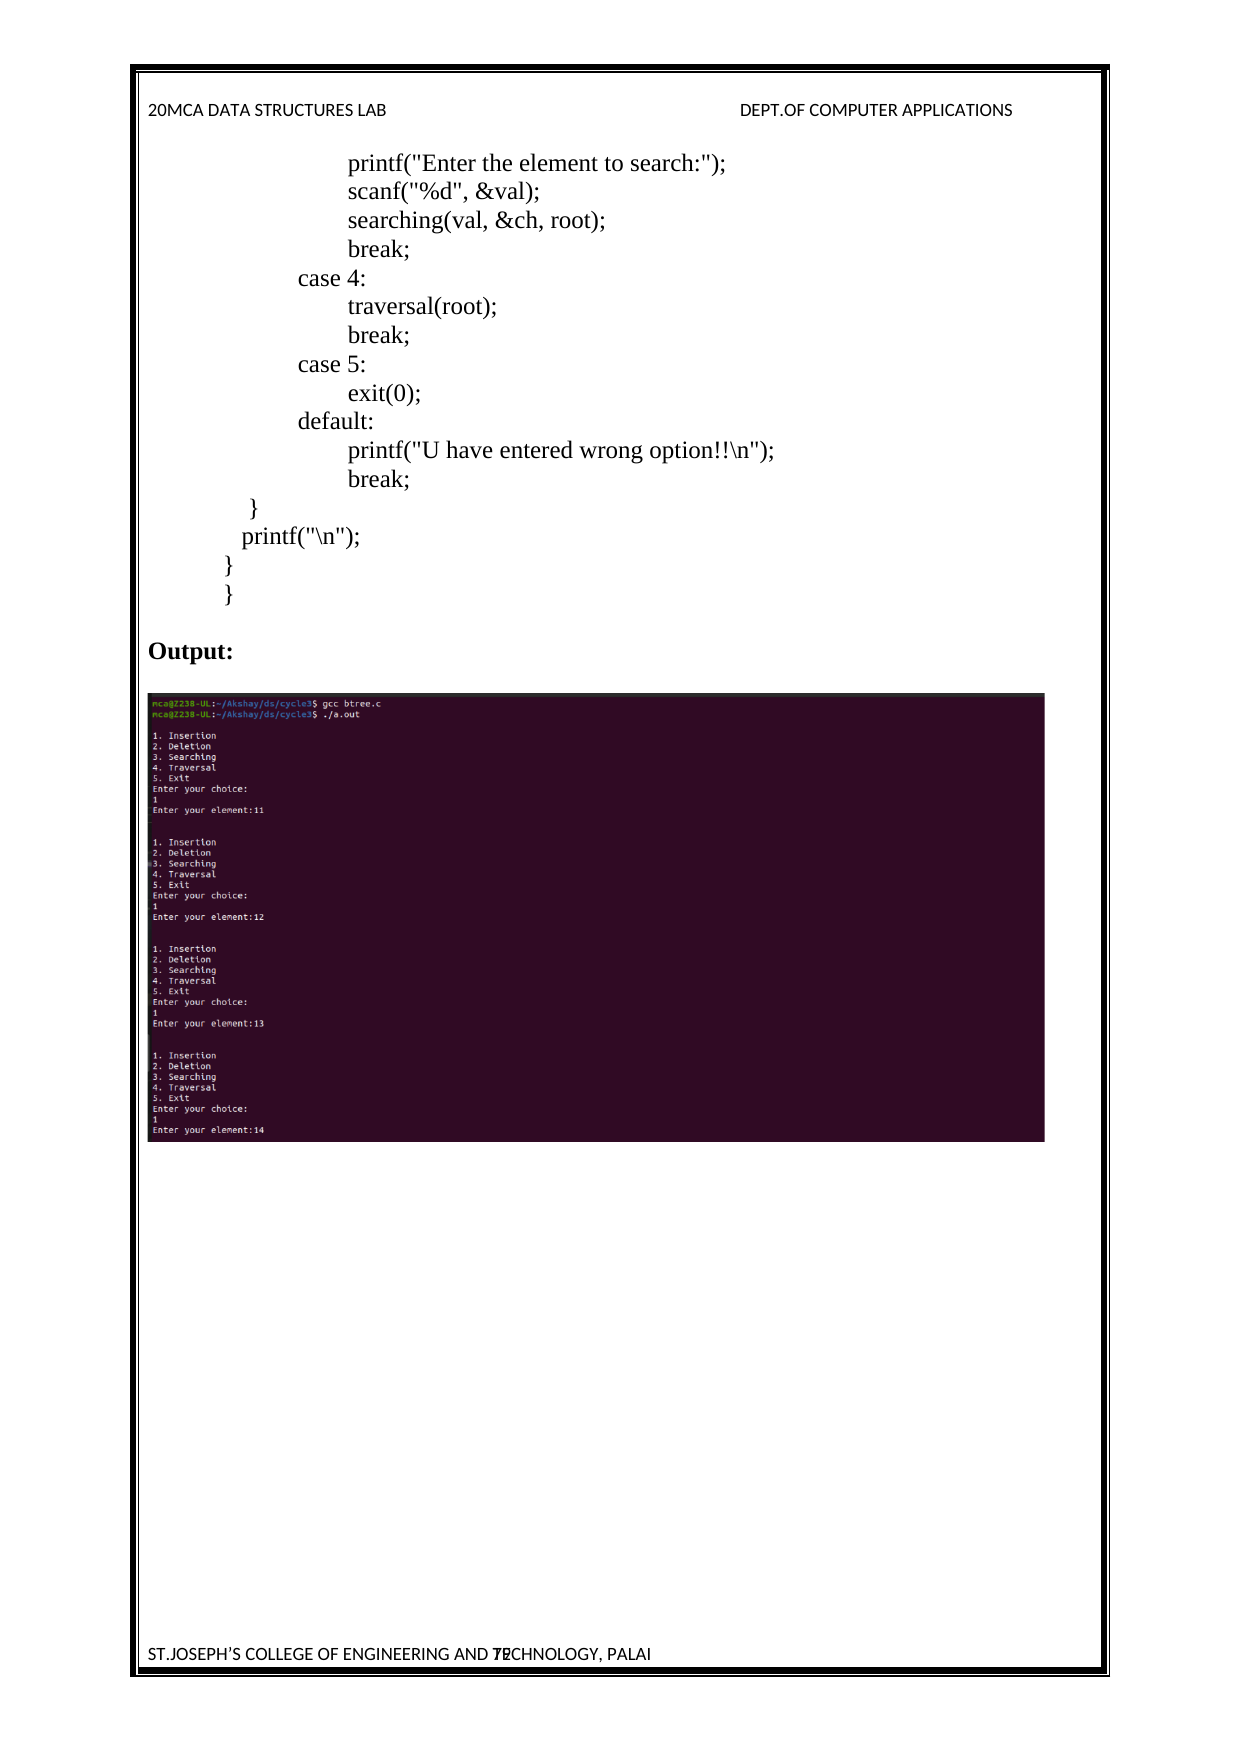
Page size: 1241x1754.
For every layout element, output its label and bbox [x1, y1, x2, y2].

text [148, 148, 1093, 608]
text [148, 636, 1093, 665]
picture [147, 693, 1045, 1142]
